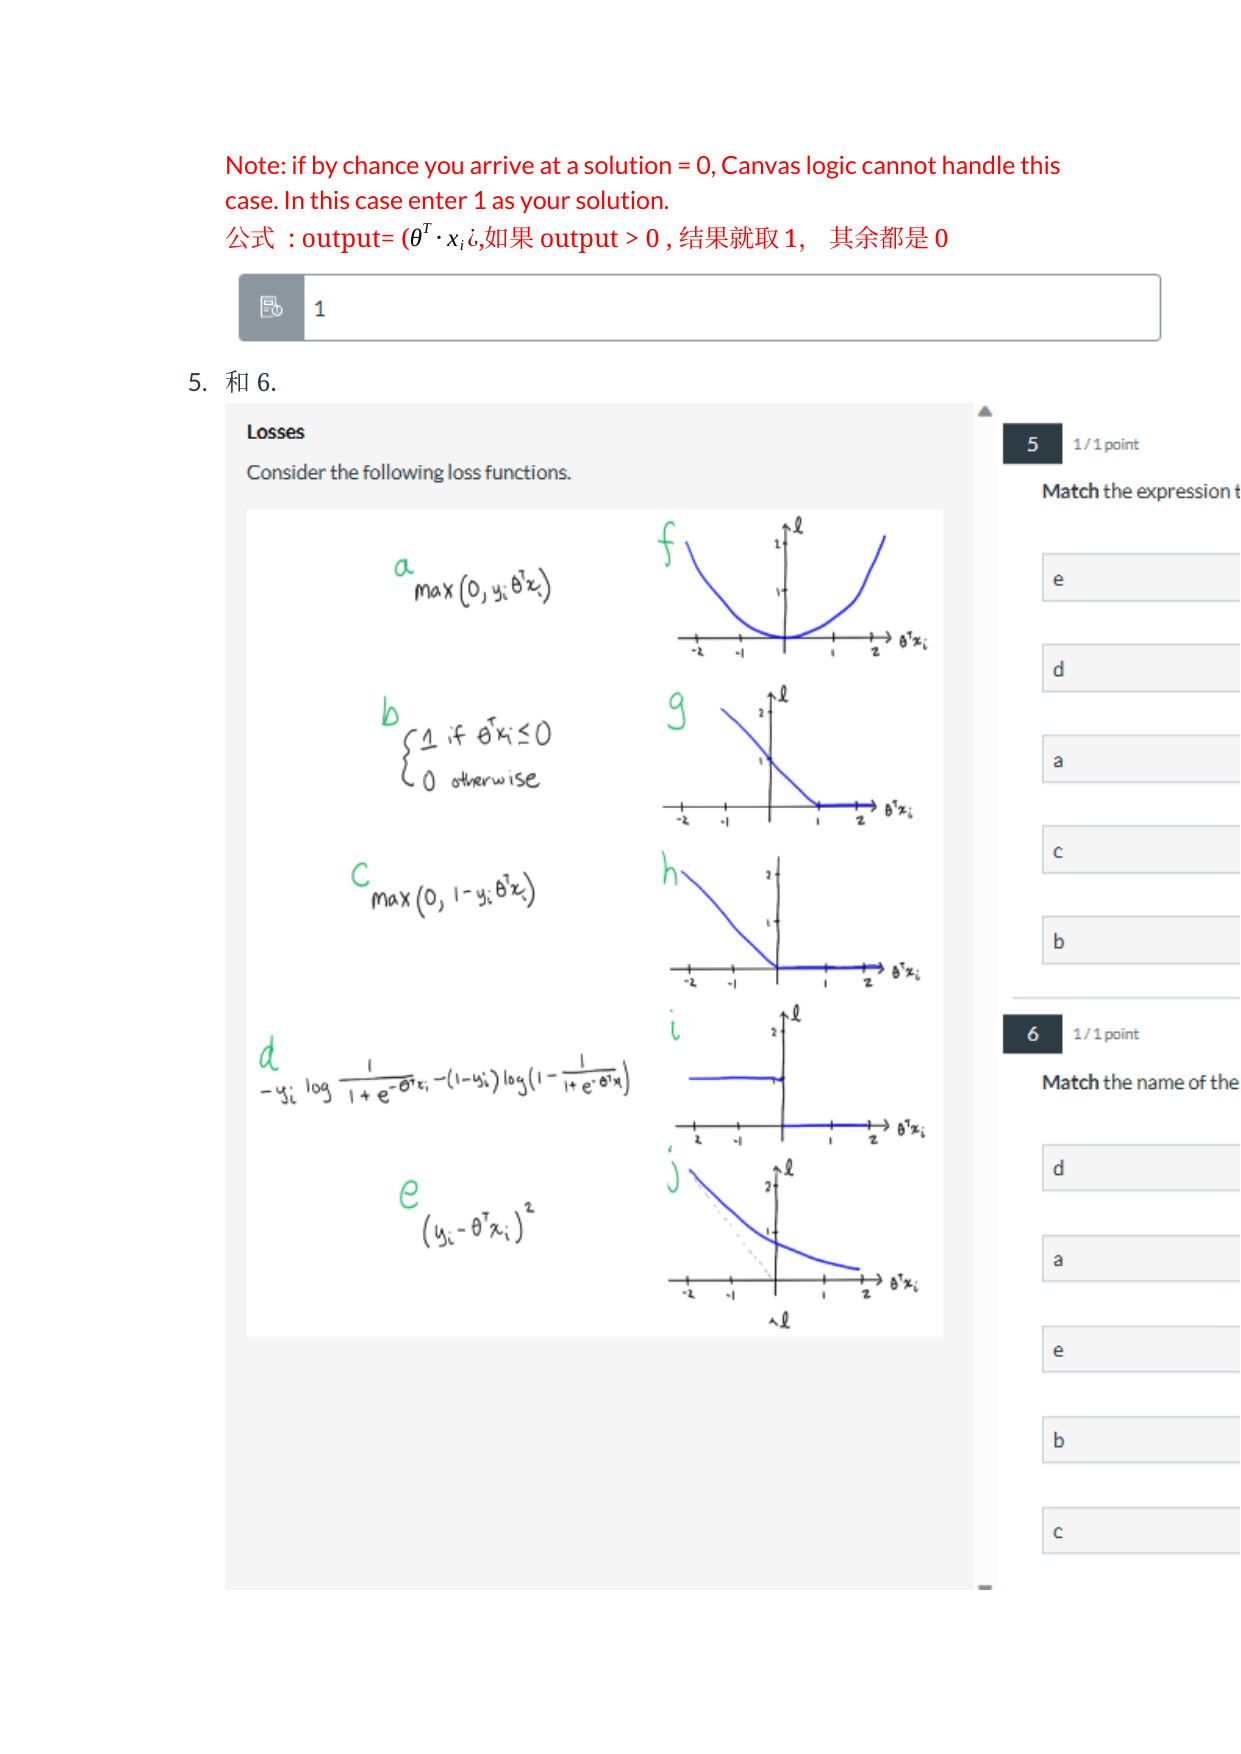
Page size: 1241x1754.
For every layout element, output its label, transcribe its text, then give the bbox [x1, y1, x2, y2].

text Note: if by chance you arrive at a solution = 0, Canvas logic cannot handle this case. In this case enter 1 as your solution. [225, 150, 1094, 214]
text 公式 : output= (,如果output > 0 , 结果就取1， 其余都是0 [288, 219, 485, 255]
list 和 6. [187, 363, 256, 399]
list 和 6. [256, 363, 1094, 399]
picture [225, 260, 1185, 359]
text 公式 : output= (,如果output > 0 , 结果就取1， 其余都是0 [934, 219, 1094, 255]
picture [225, 403, 1241, 1590]
